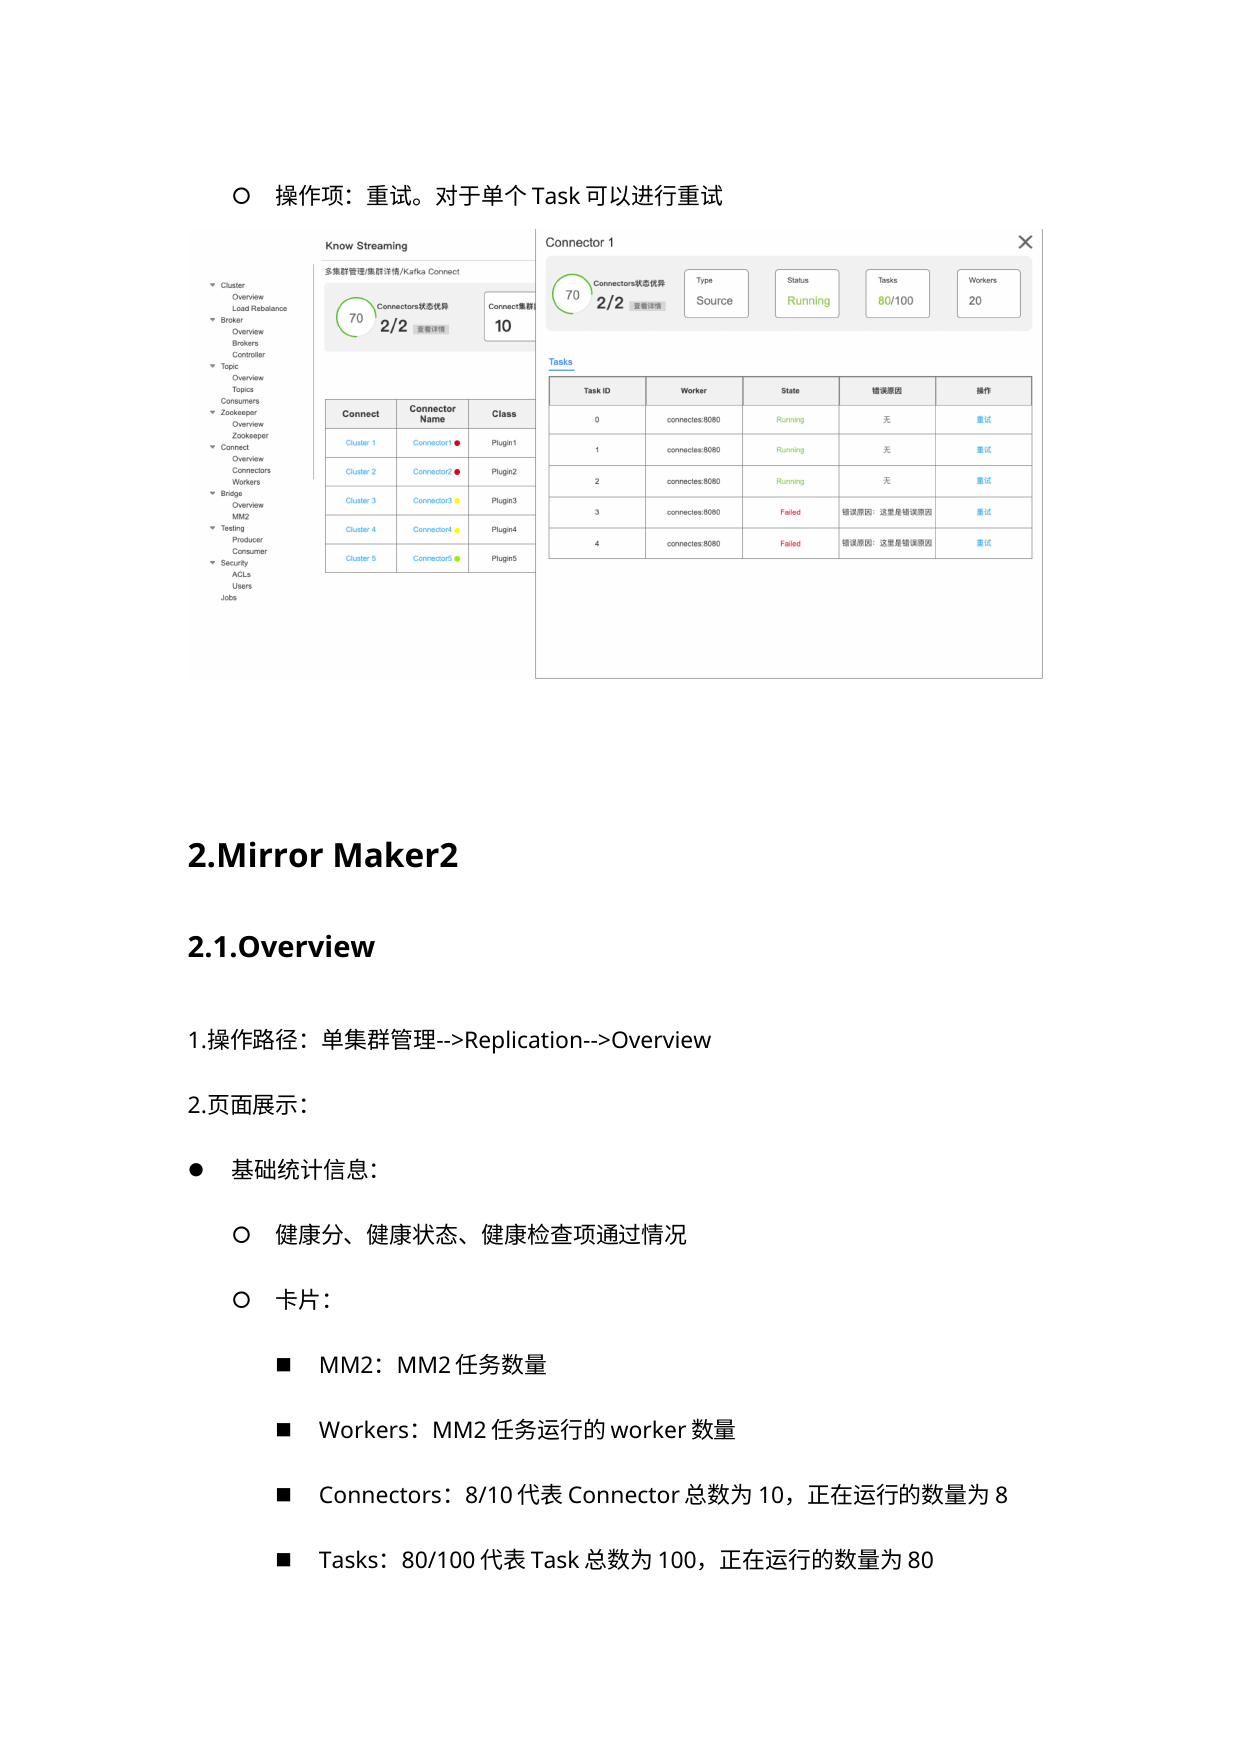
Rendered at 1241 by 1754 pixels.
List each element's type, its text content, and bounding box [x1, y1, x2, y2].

text 2.1.Overview [187, 914, 1053, 979]
picture [187, 229, 1044, 680]
list Workers：MM2任务运行的worker数量 [275, 1396, 1053, 1461]
list 操作项：重试。对于单个Task可以进行重试 [231, 162, 1053, 227]
list 健康分、健康状态、健康检查项通过情况 [231, 1201, 1053, 1266]
list MM2：MM2任务数量 [275, 1331, 1053, 1396]
text 1.操作路径：单集群管理-->Replication-->Overview [187, 1006, 1053, 1071]
list Connectors：8/10代表Connector总数为10，正在运行的数量为8 [275, 1461, 1053, 1526]
list 基础统计信息： [187, 1136, 1053, 1201]
list Tasks：80/100代表Task总数为100，正在运行的数量为80 [275, 1526, 1053, 1591]
text 2.Mirror Maker2 [187, 822, 1053, 887]
list 卡片： [231, 1266, 1053, 1331]
text 2.页面展示： [187, 1071, 1053, 1136]
